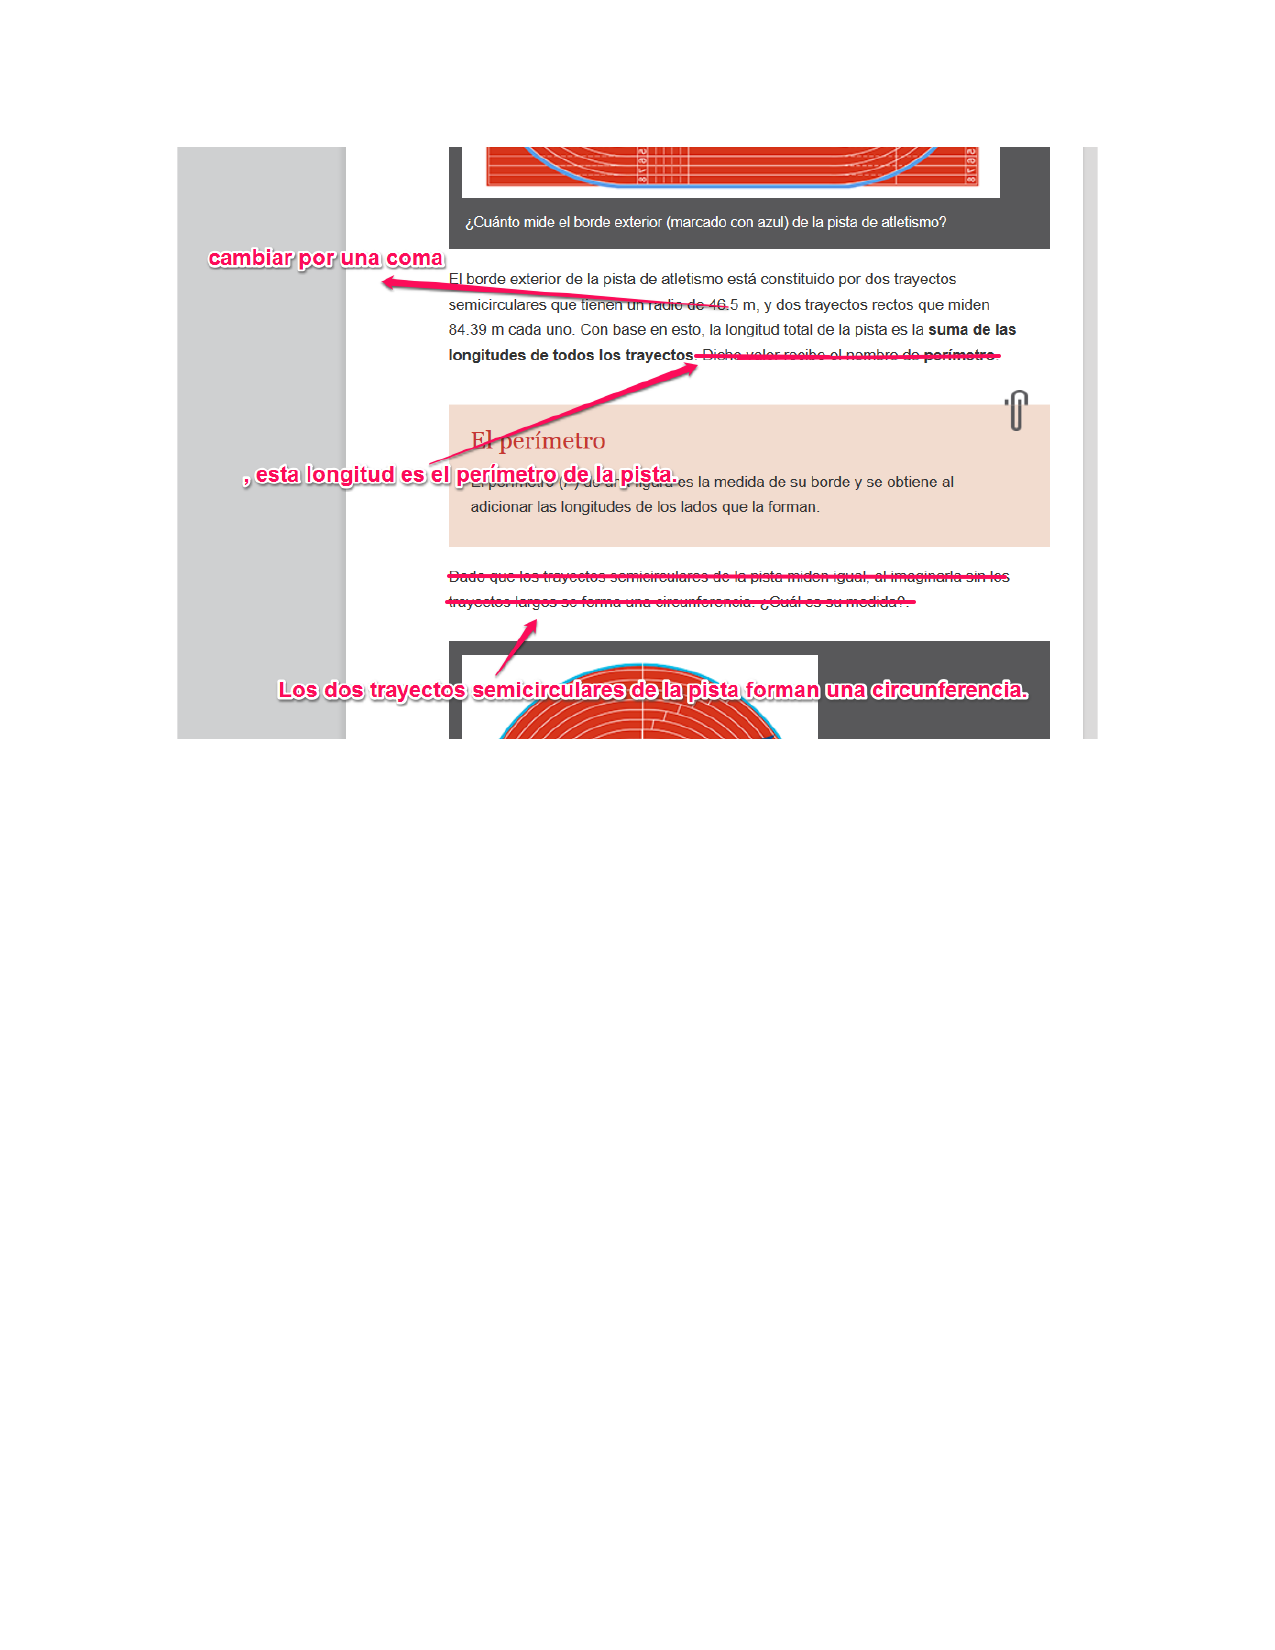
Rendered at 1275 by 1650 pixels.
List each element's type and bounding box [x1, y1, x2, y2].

picture [177, 147, 1098, 739]
